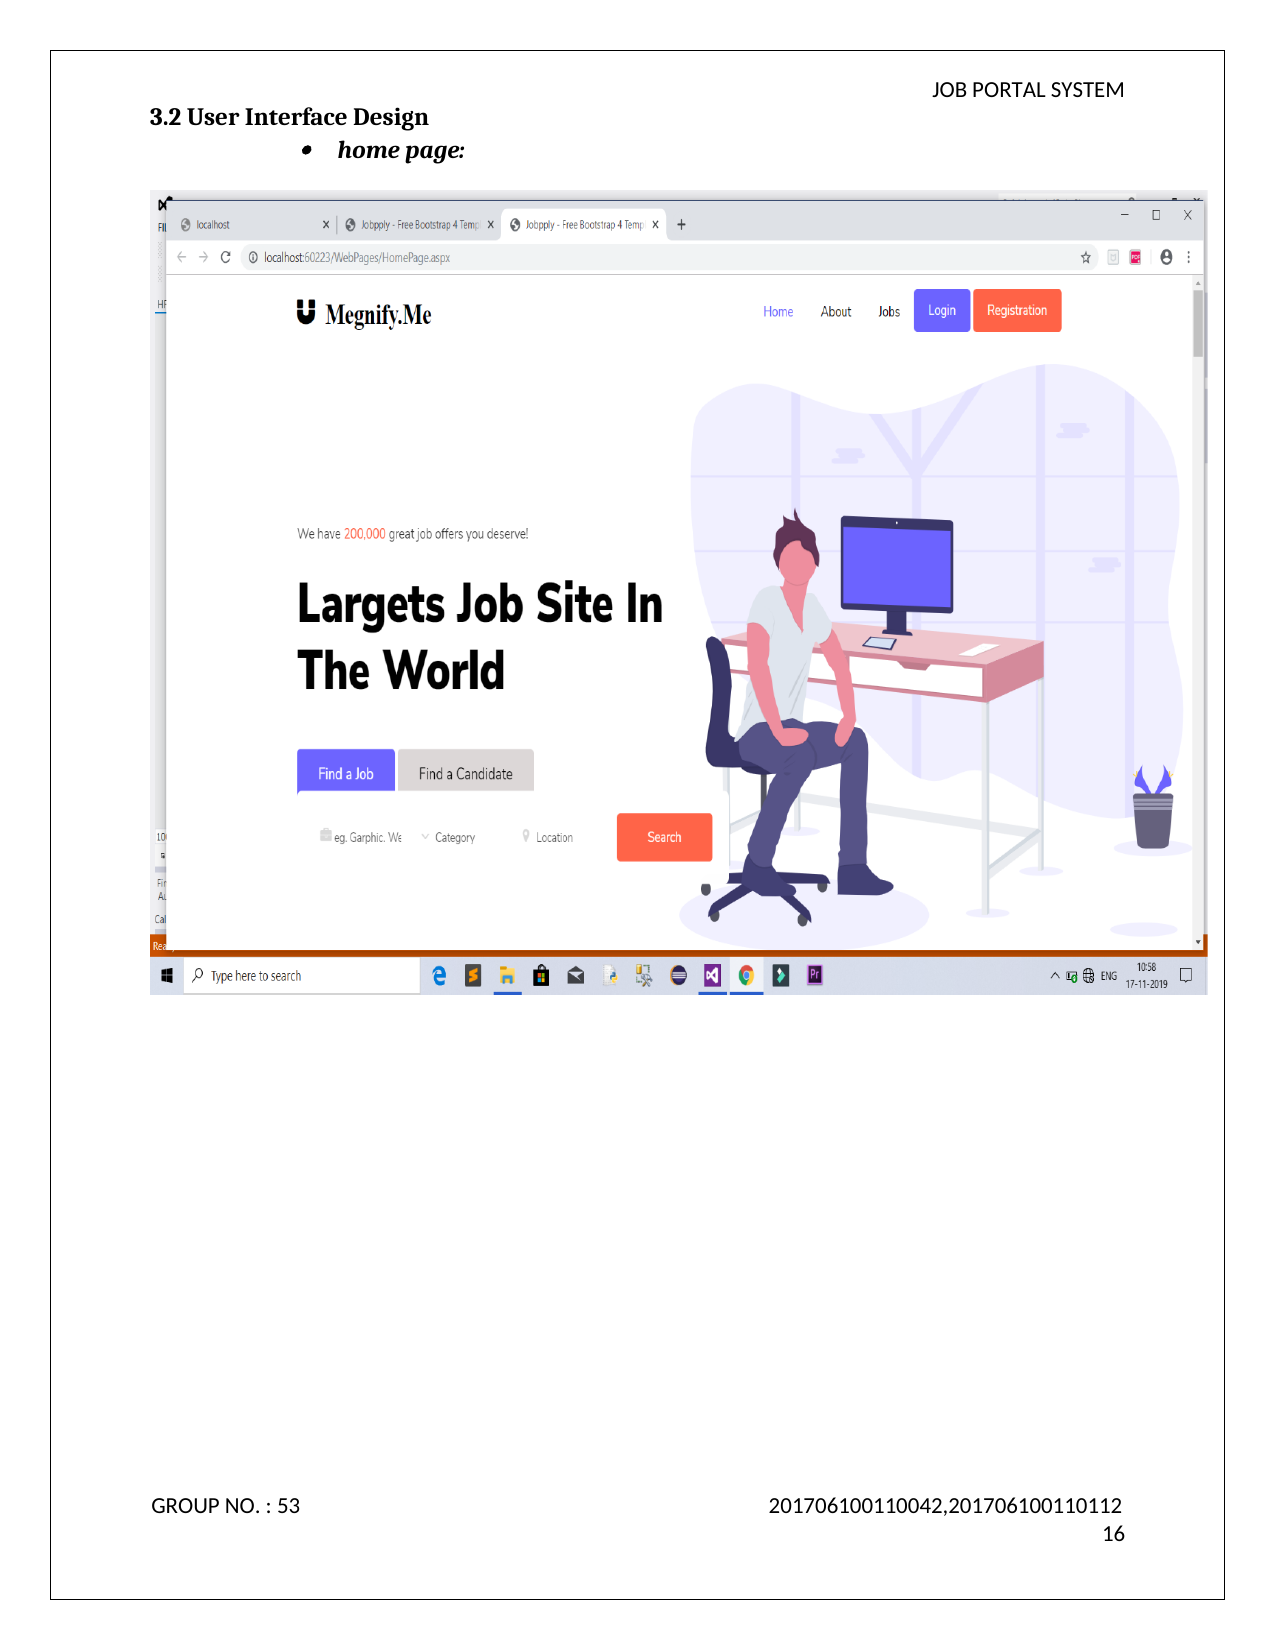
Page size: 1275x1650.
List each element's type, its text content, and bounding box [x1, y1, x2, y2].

subtitle 3.2 User Interface Design [150, 103, 1125, 132]
list home page: [300, 136, 1125, 165]
picture [150, 190, 1208, 995]
